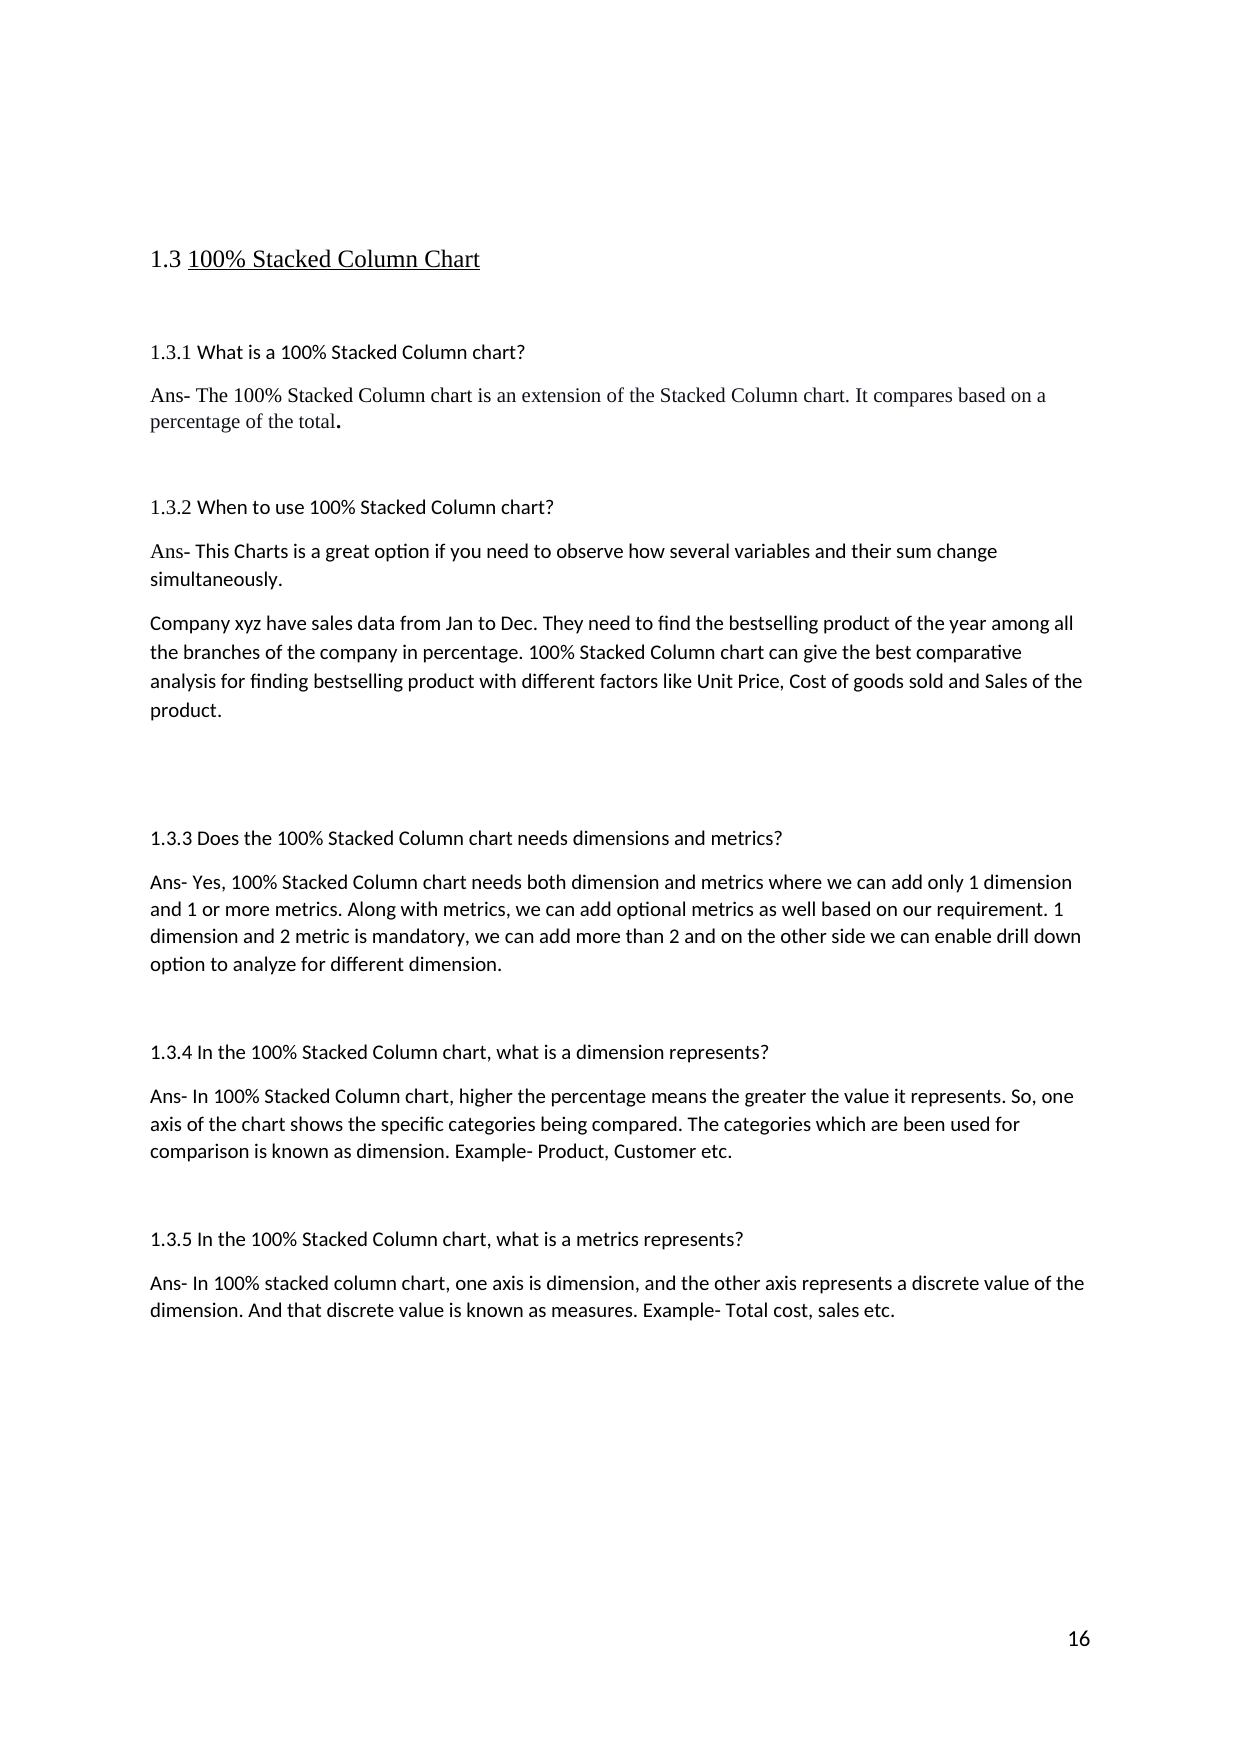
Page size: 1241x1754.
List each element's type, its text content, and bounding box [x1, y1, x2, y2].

text 1.3 100% Stacked Column Chart [150, 244, 1090, 272]
text 1.3.5 In the 100% Stacked Column chart, what is a metrics represents? [150, 1226, 1090, 1252]
text 1.3.3 Does the 100% Stacked Column chart needs dimensions and metrics? [150, 825, 1090, 850]
text 1.3.4 In the 100% Stacked Column chart, what is a dimension represents? [150, 1039, 1090, 1065]
text Ans- In 100% Stacked Column chart, higher the percentage means the greater the value it represents. So, one axis of the chart shows the specific categories being compared. The categories which are been used for comparison is known as dimension. Example- Product, Customer etc. [150, 1083, 1090, 1163]
text Ans- The 100% Stacked Column chart is an extension of the Stacked Column chart. It compares based on a percentage of the total. [150, 383, 1090, 433]
text Ans- In 100% stacked column chart, one axis is dimension, and the other axis represents a discrete value of the dimension. And that discrete value is known as measures. Example- Total cost, sales etc. [150, 1270, 1090, 1323]
text 1.3.2 When to use 100% Stacked Column chart? [150, 494, 1090, 520]
text 1.3.1 What is a 100% Stacked Column chart? [150, 339, 1090, 364]
text Ans- Yes, 100% Stacked Column chart needs both dimension and metrics where we can add only 1 dimension and 1 or more metrics. Along with metrics, we can add optional metrics as well based on our requirement. 1 dimension and 2 metric is mandatory, we can add more than 2 and on the other side we can enable drill down option to analyze for different dimension. [150, 869, 1090, 977]
text Ans- This Charts is a great option if you need to observe how several variables and their sum change simultaneously. [150, 538, 1090, 591]
text Company xyz have sales data from Jan to Dec. They need to find the bestselling product of the year among all the branches of the company in percentage. 100% Stacked Column chart can give the best comparative analysis for finding bestselling product with different factors like Unit Price, Cost of goods sold and Sales of the product. [150, 610, 1090, 723]
